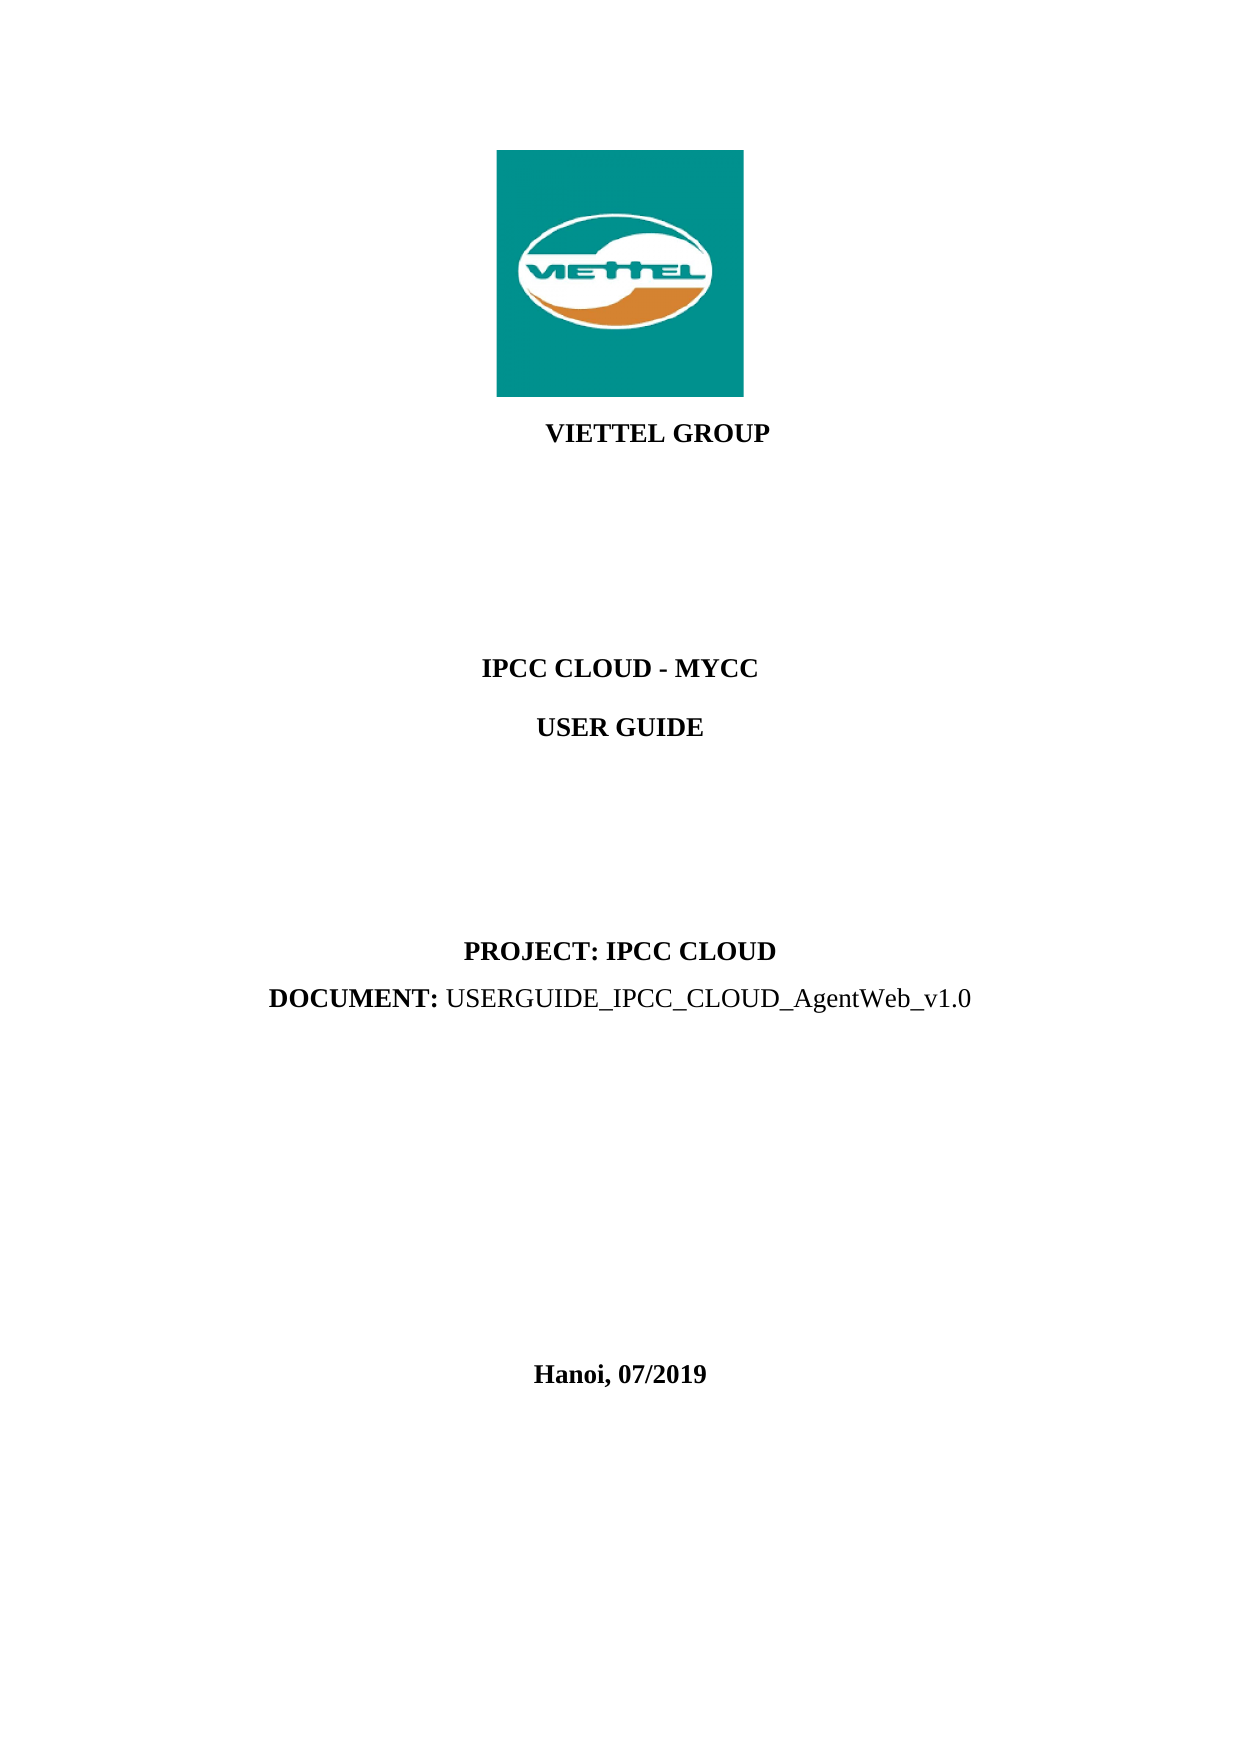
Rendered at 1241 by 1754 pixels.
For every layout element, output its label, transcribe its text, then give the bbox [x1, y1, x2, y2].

text DOCUMENT: USERGUIDE_IPCC_CLOUD_AgentWeb_v1.0 [150, 982, 1090, 1013]
text USER GUIDE [150, 711, 1090, 742]
text Hanoi, 07/2019 [150, 1358, 1090, 1389]
text IPCC CLOUD - MYCC [150, 652, 1090, 683]
text PROJECT: IPCC CLOUD [150, 935, 1090, 966]
text VIETTEL GROUP [225, 417, 1090, 449]
picture [496, 150, 744, 397]
